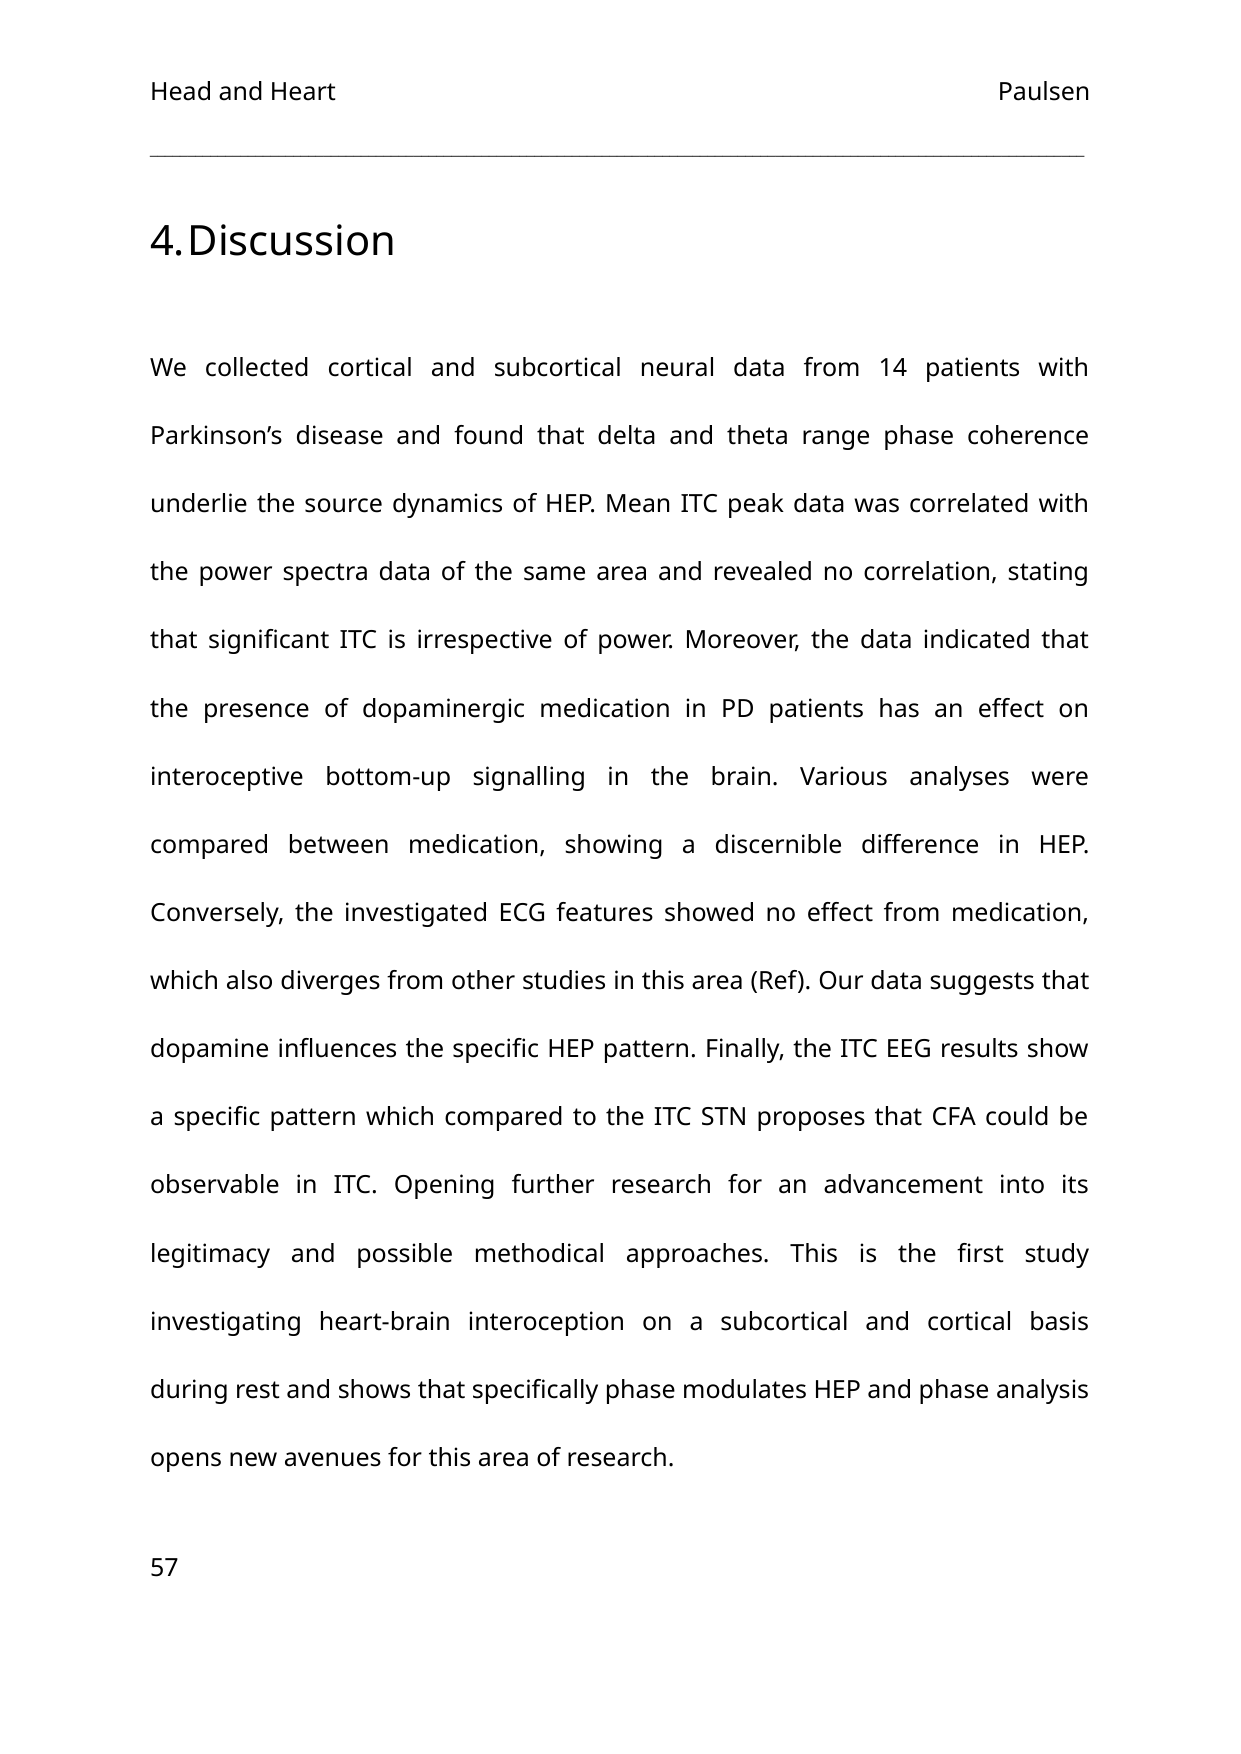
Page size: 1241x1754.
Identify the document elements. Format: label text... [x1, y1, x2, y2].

text We collected cortical and subcortical neural data from 14 patients with Parkinson’s disease and found that delta and theta range phase coherence underlie the source dynamics of HEP. Mean ITC peak data was correlated with the power spectra data of the same area and revealed no correlation, stating that significant ITC is irrespective of power. Moreover, the data indicated that the presence of dopaminergic medication in PD patients has an effect on interoceptive bottom-up signalling in the brain. Various analyses were compared between medication, showing a discernible difference in HEP. Conversely, the investigated ECG features showed no effect from medication, which also diverges from other studies in this area (Ref). Our data suggests that dopamine influences the specific HEP pattern. Finally, the ITC EEG results show a specific pattern which compared to the ITC STN proposes that CFA could be observable in ITC. Opening further research for an advancement into its legitimacy and possible methodical approaches. This is the first study investigating heart-brain interoception on a subcortical and cortical basis during rest and shows that specifically phase modulates HEP and phase analysis opens new avenues for this area of research. [150, 349, 1090, 1474]
subtitle Discussion [150, 211, 1090, 268]
